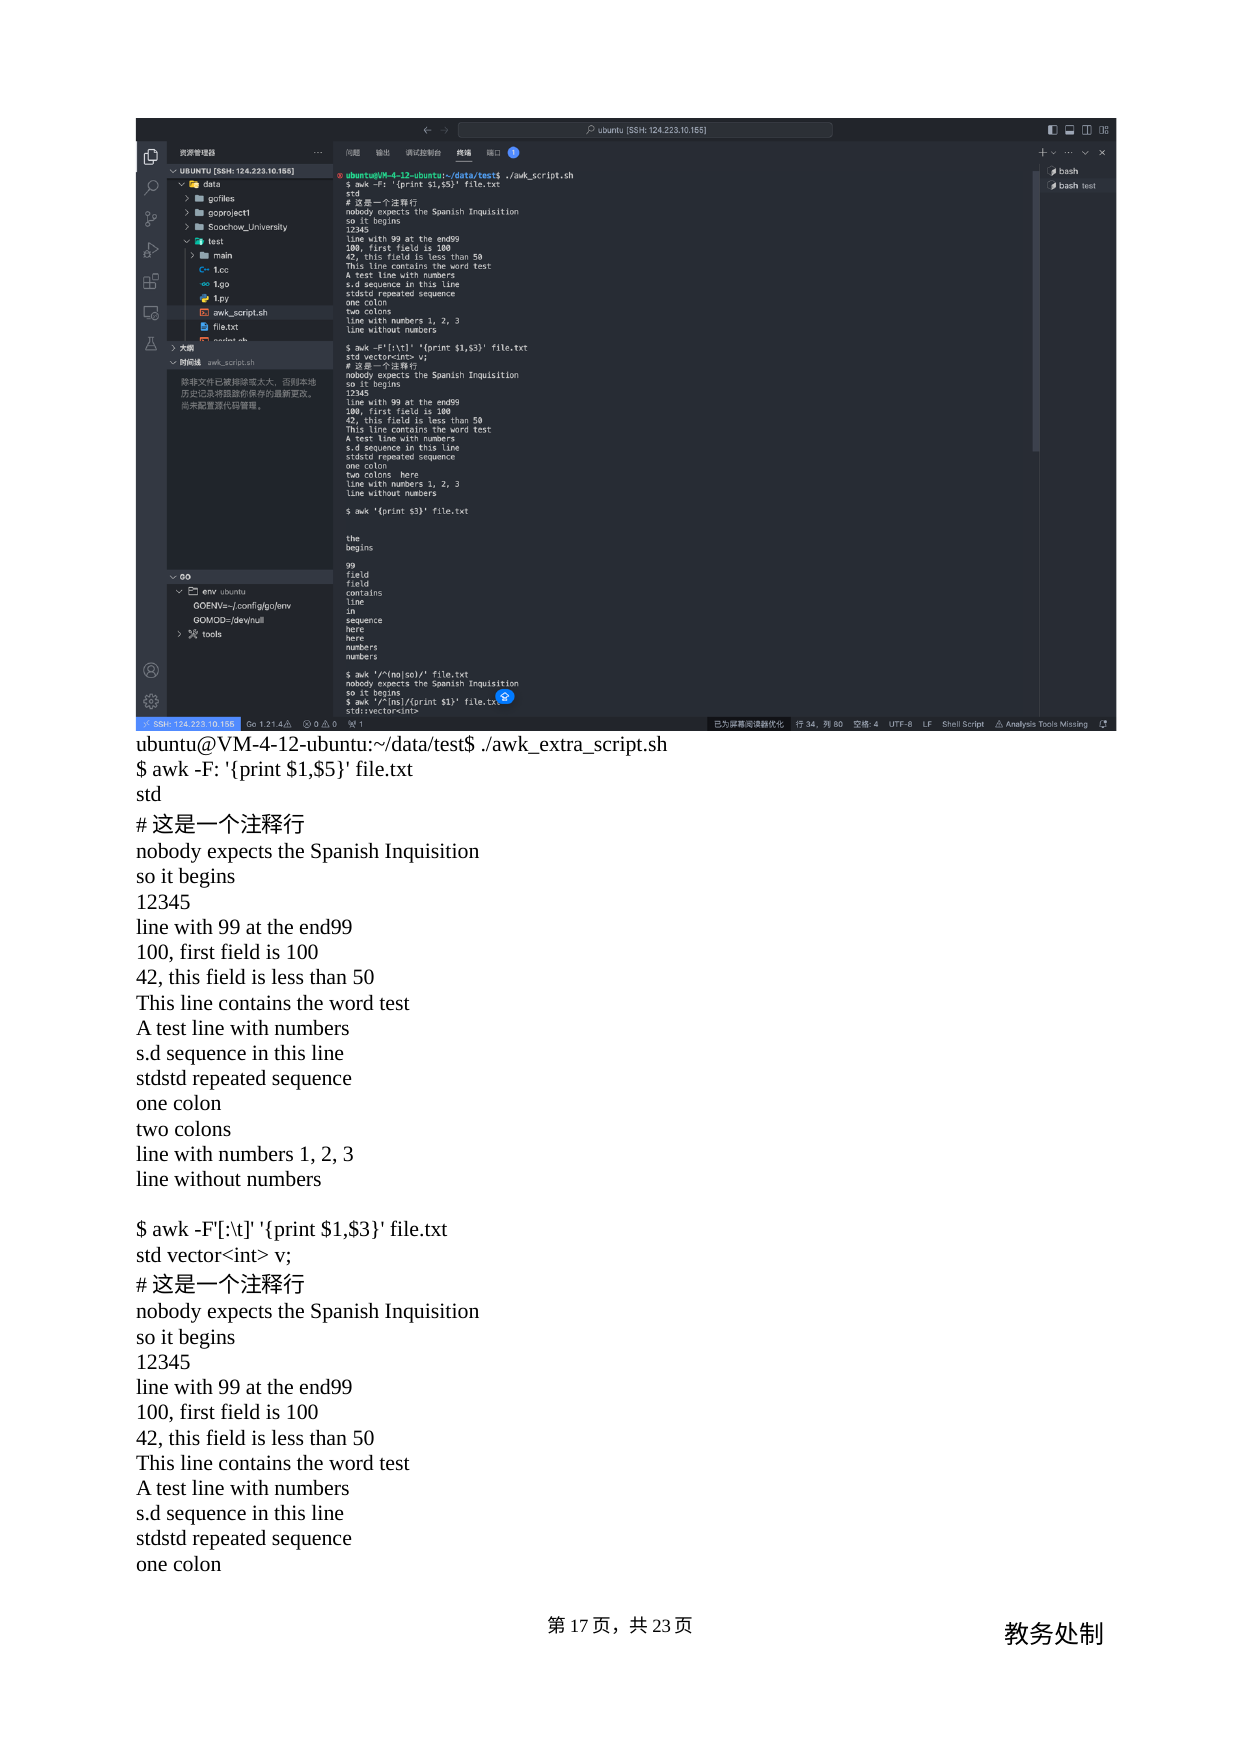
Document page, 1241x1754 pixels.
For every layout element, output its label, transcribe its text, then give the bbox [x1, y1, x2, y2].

text line with 99 at the end99 [136, 1374, 1104, 1399]
text # 这是一个注释行 [136, 807, 1104, 838]
text line with numbers 1, 2, 3 [136, 1141, 1104, 1166]
text stdstd repeated sequence [136, 1525, 1104, 1551]
text nobody expects the Spanish Inquisition [136, 838, 1104, 863]
text 12345 [136, 889, 1104, 914]
text nobody expects the Spanish Inquisition [136, 1298, 1104, 1324]
text # 这是一个注释行 [136, 1267, 1104, 1298]
text line with 99 at the end99 [136, 914, 1104, 939]
text 42, this field is less than 50 [136, 964, 1104, 989]
text so it begins [136, 863, 1104, 889]
text so it begins [136, 1324, 1104, 1349]
picture [135, 118, 1117, 731]
text two colons [136, 1116, 1104, 1141]
text ubuntu@VM-4-12-ubuntu:~/data/test$ ./awk_extra_script.sh [136, 731, 1104, 756]
text s.d sequence in this line [136, 1500, 1104, 1525]
text one colon [136, 1090, 1104, 1116]
text $ awk -F: '{print $1,$5}' file.txt [136, 756, 1104, 781]
text This line contains the word test [136, 1450, 1104, 1475]
text stdstd repeated sequence [136, 1065, 1104, 1090]
text s.d sequence in this line [136, 1040, 1104, 1065]
text A test line with numbers [136, 1015, 1104, 1040]
text 100, first field is 100 [136, 939, 1104, 964]
text line without numbers [136, 1166, 1104, 1191]
text 100, first field is 100 [136, 1399, 1104, 1424]
text A test line with numbers [136, 1475, 1104, 1500]
text 42, this field is less than 50 [136, 1424, 1104, 1450]
text std vector<int> v; [136, 1242, 1104, 1267]
text $ awk -F'[:\t]' '{print $1,$3}' file.txt [136, 1216, 1104, 1242]
text one colon [136, 1551, 1104, 1576]
text std [136, 781, 1104, 807]
text 12345 [136, 1349, 1104, 1374]
text This line contains the word test [136, 989, 1104, 1015]
